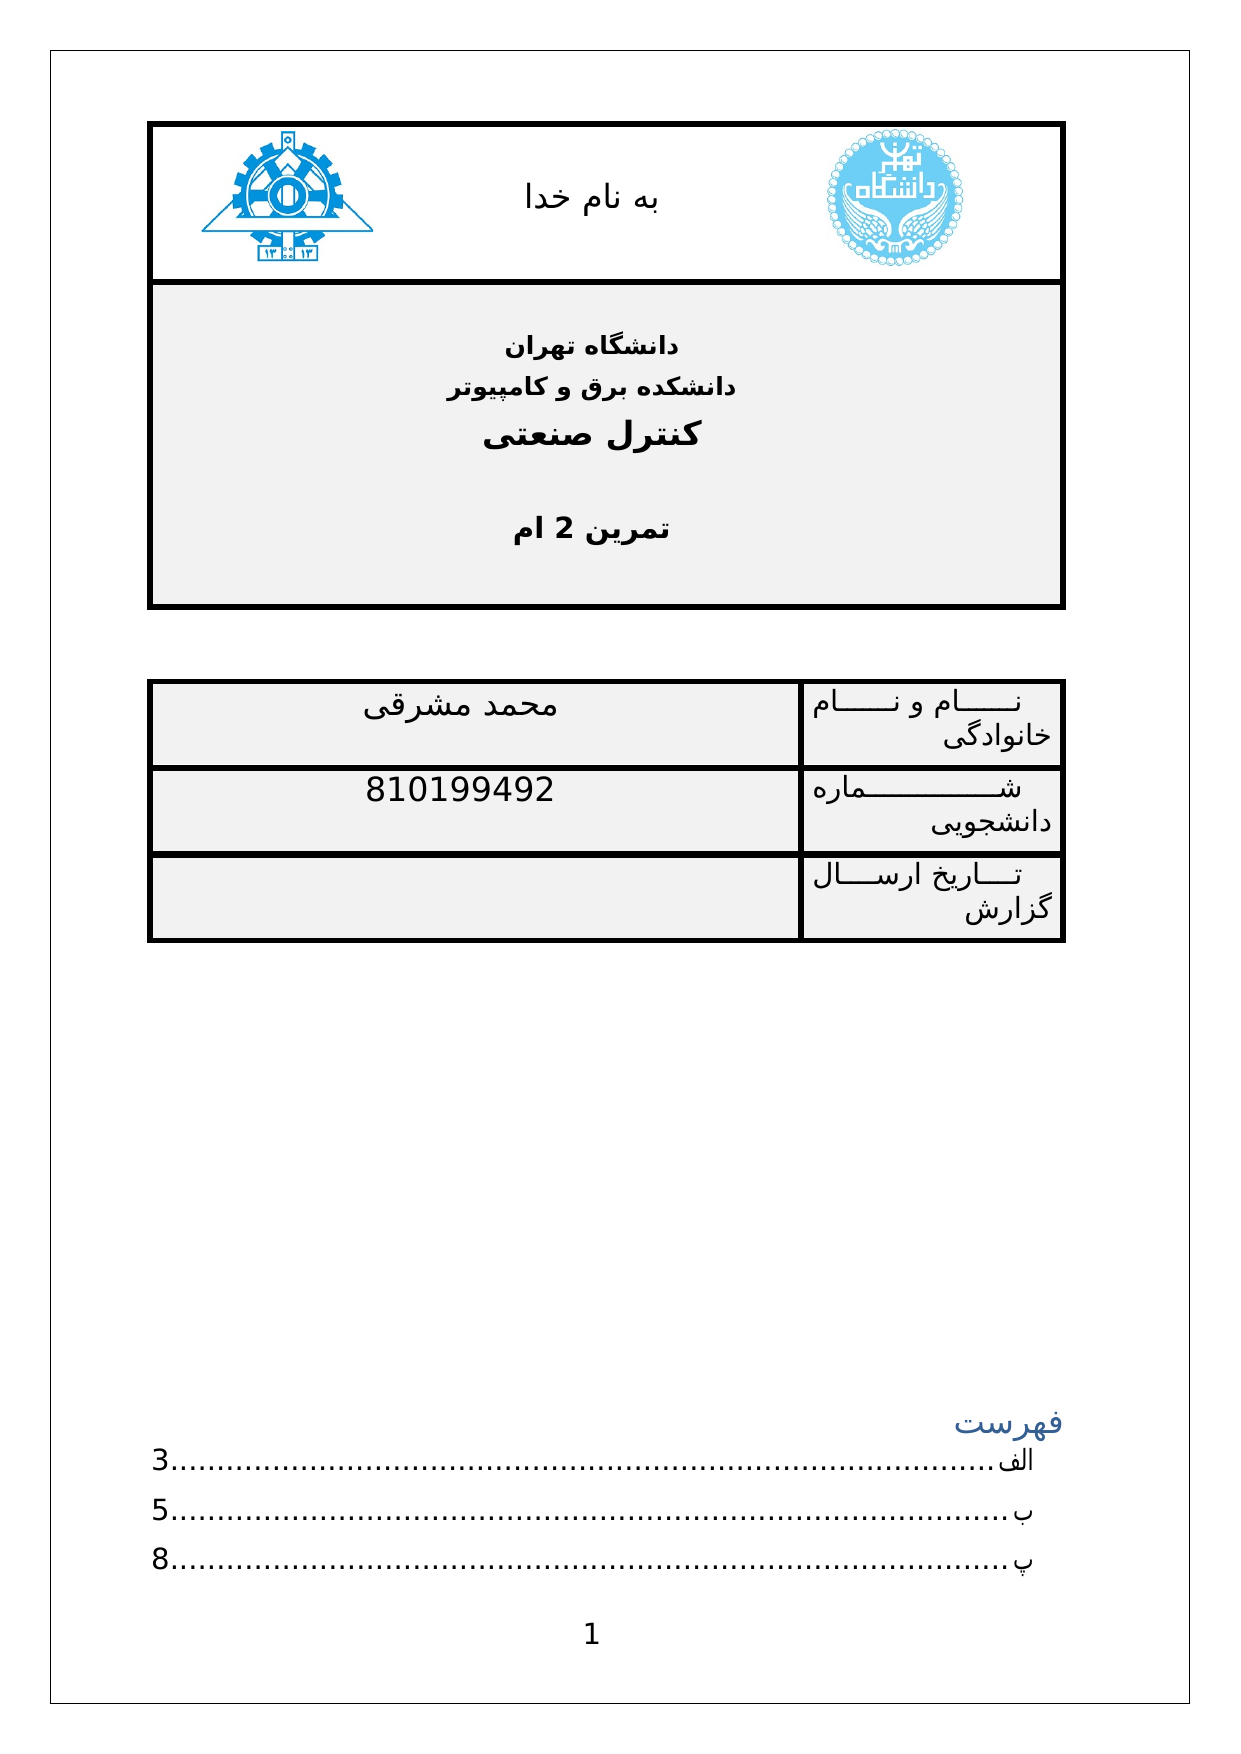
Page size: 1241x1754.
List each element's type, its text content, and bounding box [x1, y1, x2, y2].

table_cell [153, 858, 798, 938]
table_cell دانشگاه تهران دانشکده‌ برق و کامپیوتر کنترل صنعتی تمرین 2 ام [153, 285, 1060, 604]
table_cell تاریخ ارسال گزارش [804, 858, 1060, 938]
table_header [153, 127, 454, 279]
table_header [759, 127, 1060, 279]
table_header به نام خدا [454, 127, 759, 279]
table_header نام و نام خانوادگی [804, 684, 1060, 764]
table_cell 810199492 [153, 771, 798, 851]
picture [201, 131, 374, 262]
picture [826, 127, 966, 267]
table_header محمد مشرقی [153, 684, 798, 764]
table_cell شماره‌ دانشجویی [804, 771, 1060, 851]
